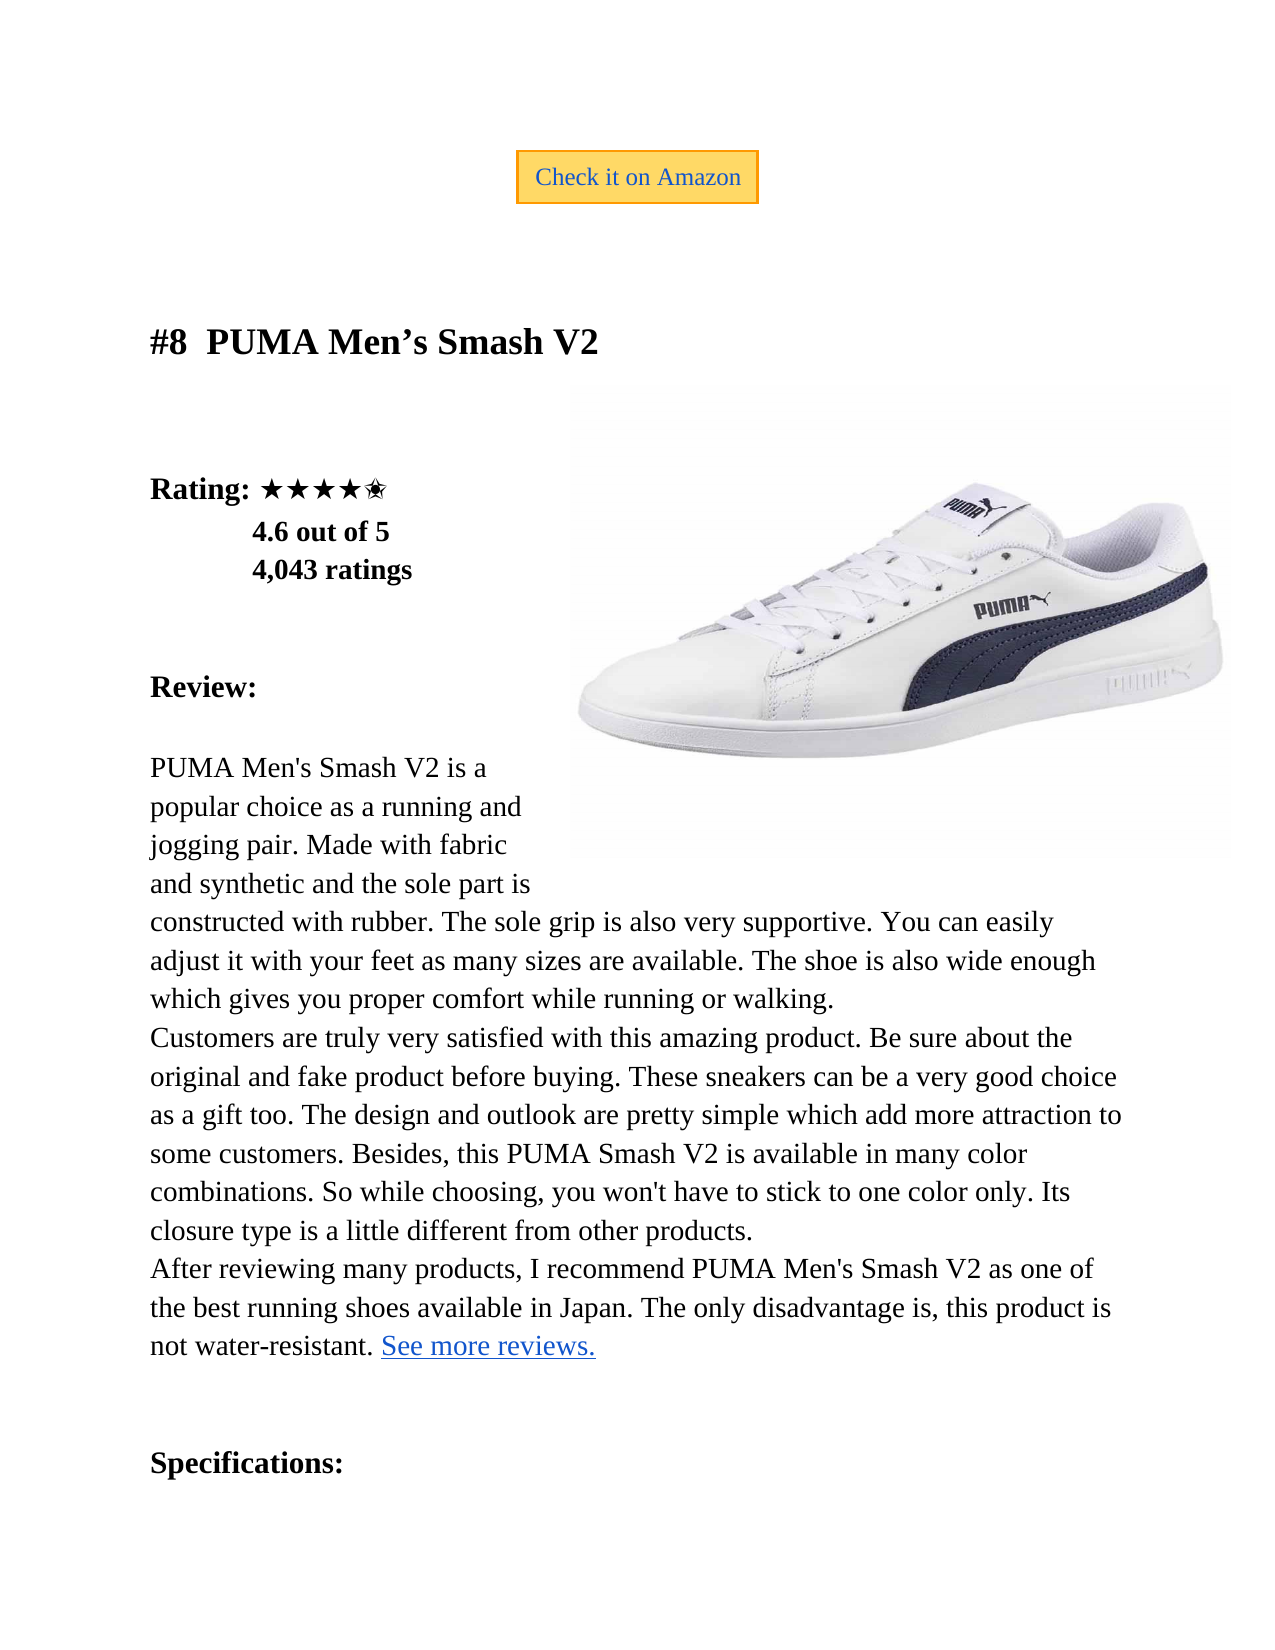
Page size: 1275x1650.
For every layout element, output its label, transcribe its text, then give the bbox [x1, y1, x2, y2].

text PUMA Men's Smash V2 is a popular choice as a running and jogging pair. Made with fabric and synthetic and the sole part is constructed with rubber. The sole grip is also very supportive. You can easily adjust it with your feet as many sizes are available. The shoe is also wide enough which gives you proper comfort while running or walking. [150, 750, 1125, 1015]
text Specifications: [150, 1444, 1125, 1480]
text After reviewing many products, I recommend PUMA Men's Smash V2 as one of the best running shoes available in Japan. The only disadvantage is, this product is not water-resistant. See more reviews. [150, 1251, 1125, 1362]
text Customers are truly very satisfied with this amazing product. Be sure about the original and fake product before buying. These sneakers can be a very good choice as a gift too. The design and outlook are pretty simple which add more attraction to some customers. Besides, this PUMA Smash V2 is available in many color combinations. So while choosing, you won't have to stick to one color only. Its closure type is a little different from other products. [150, 1020, 1125, 1246]
text Rating: ★★★★✬ [150, 468, 570, 508]
text 4,043 ratings [150, 552, 570, 586]
text #8 PUMA Men’s Smash V2 [150, 319, 1125, 362]
text 4.6 out of 5 [150, 514, 570, 547]
text Review: [150, 668, 570, 704]
table_header Check it on Amazon [519, 152, 756, 202]
picture [570, 385, 1232, 858]
